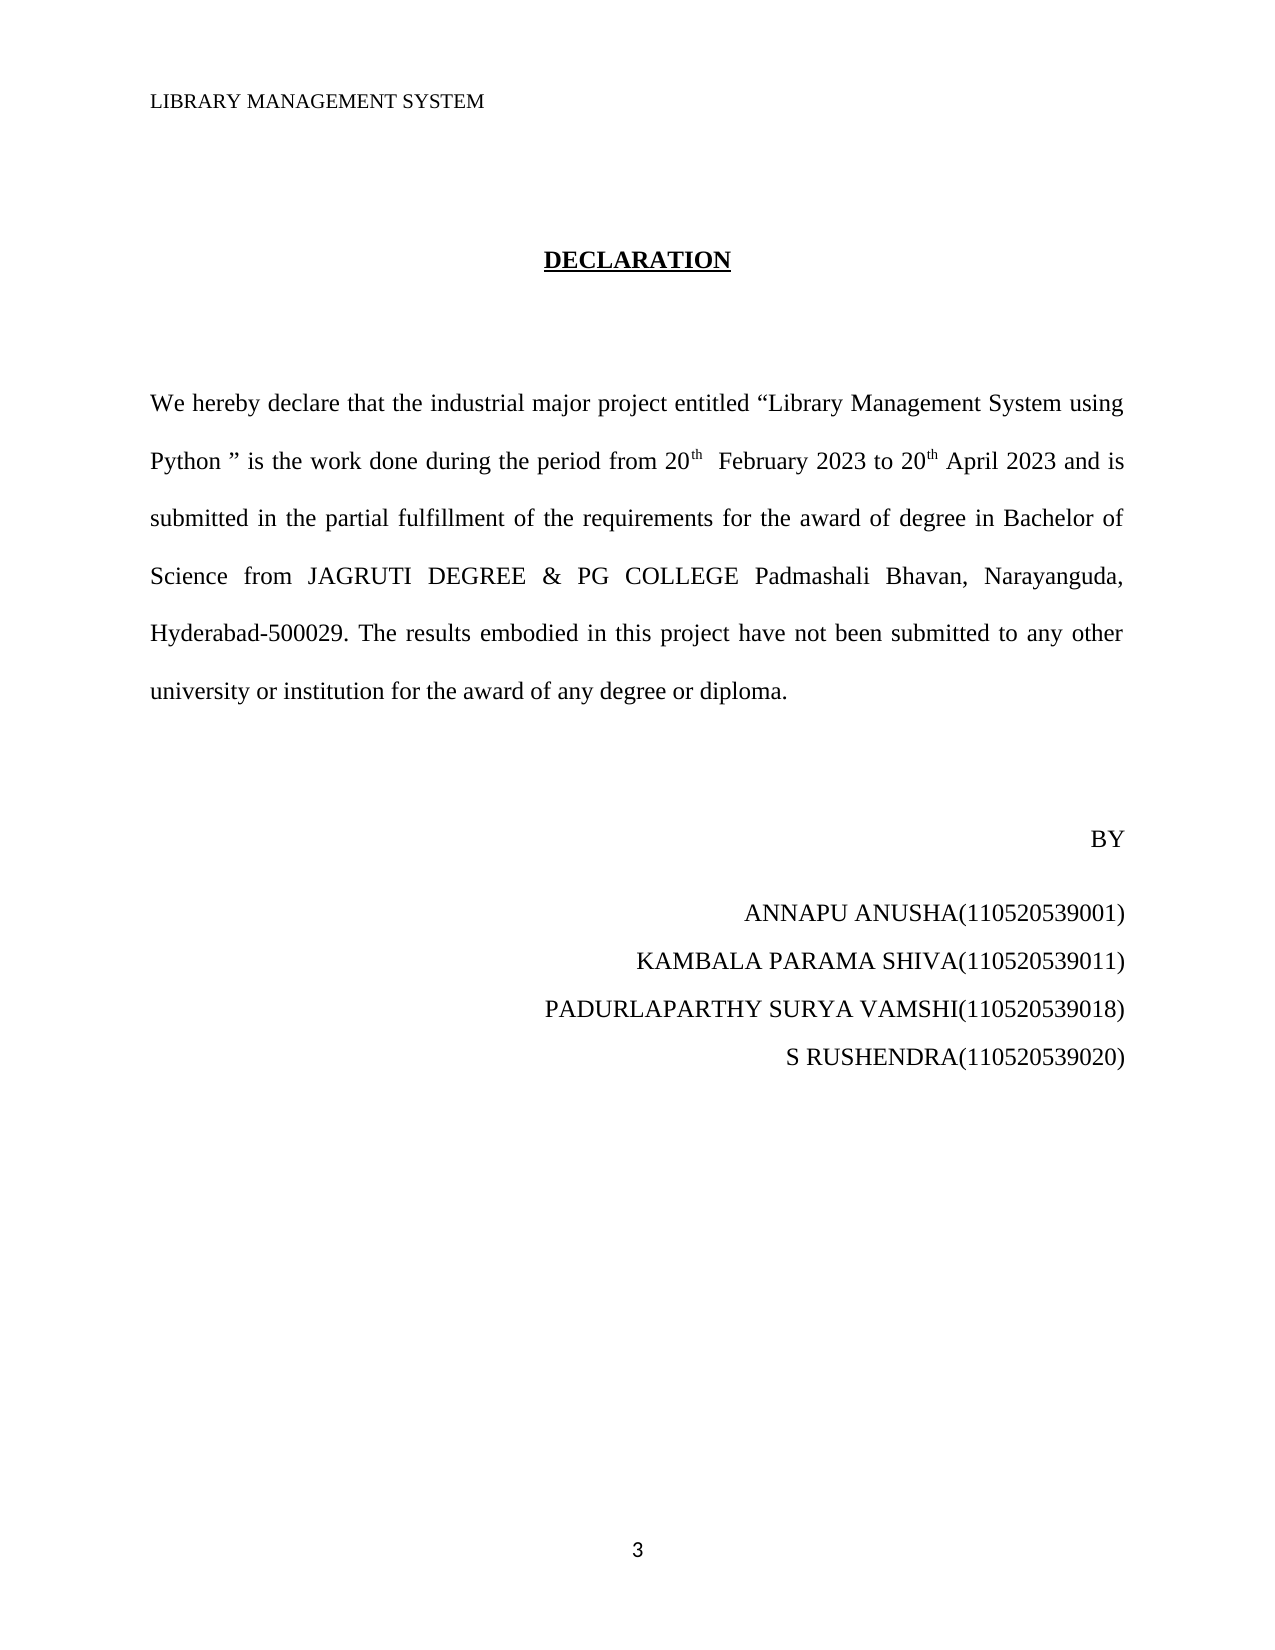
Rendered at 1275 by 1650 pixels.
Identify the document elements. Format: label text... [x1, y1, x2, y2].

text We hereby declare that the industrial major project entitled “Library Management System using Python ” is the work done during the period from 20th February 2023 to 20th April 2023 and is submitted in the partial fulfillment of the requirements for the award of degree in Bachelor of Science from JAGRUTI DEGREE & PG COLLEGE Padmashali Bhavan, Narayanguda, Hyderabad-500029. The results embodied in this project have not been submitted to any other university or institution for the award of any degree or diploma. [150, 388, 1125, 705]
text BY [150, 824, 1125, 853]
text ANNAPU ANUSHA(110520539001) [150, 898, 1125, 927]
text DECLARATION [150, 245, 1125, 274]
text KAMBALA PARAMA SHIVA(110520539011) [150, 946, 1125, 975]
text S RUSHENDRA(110520539020) [150, 1042, 1125, 1070]
text PADURLAPARTHY SURYA VAMSHI(110520539018) [150, 994, 1125, 1023]
